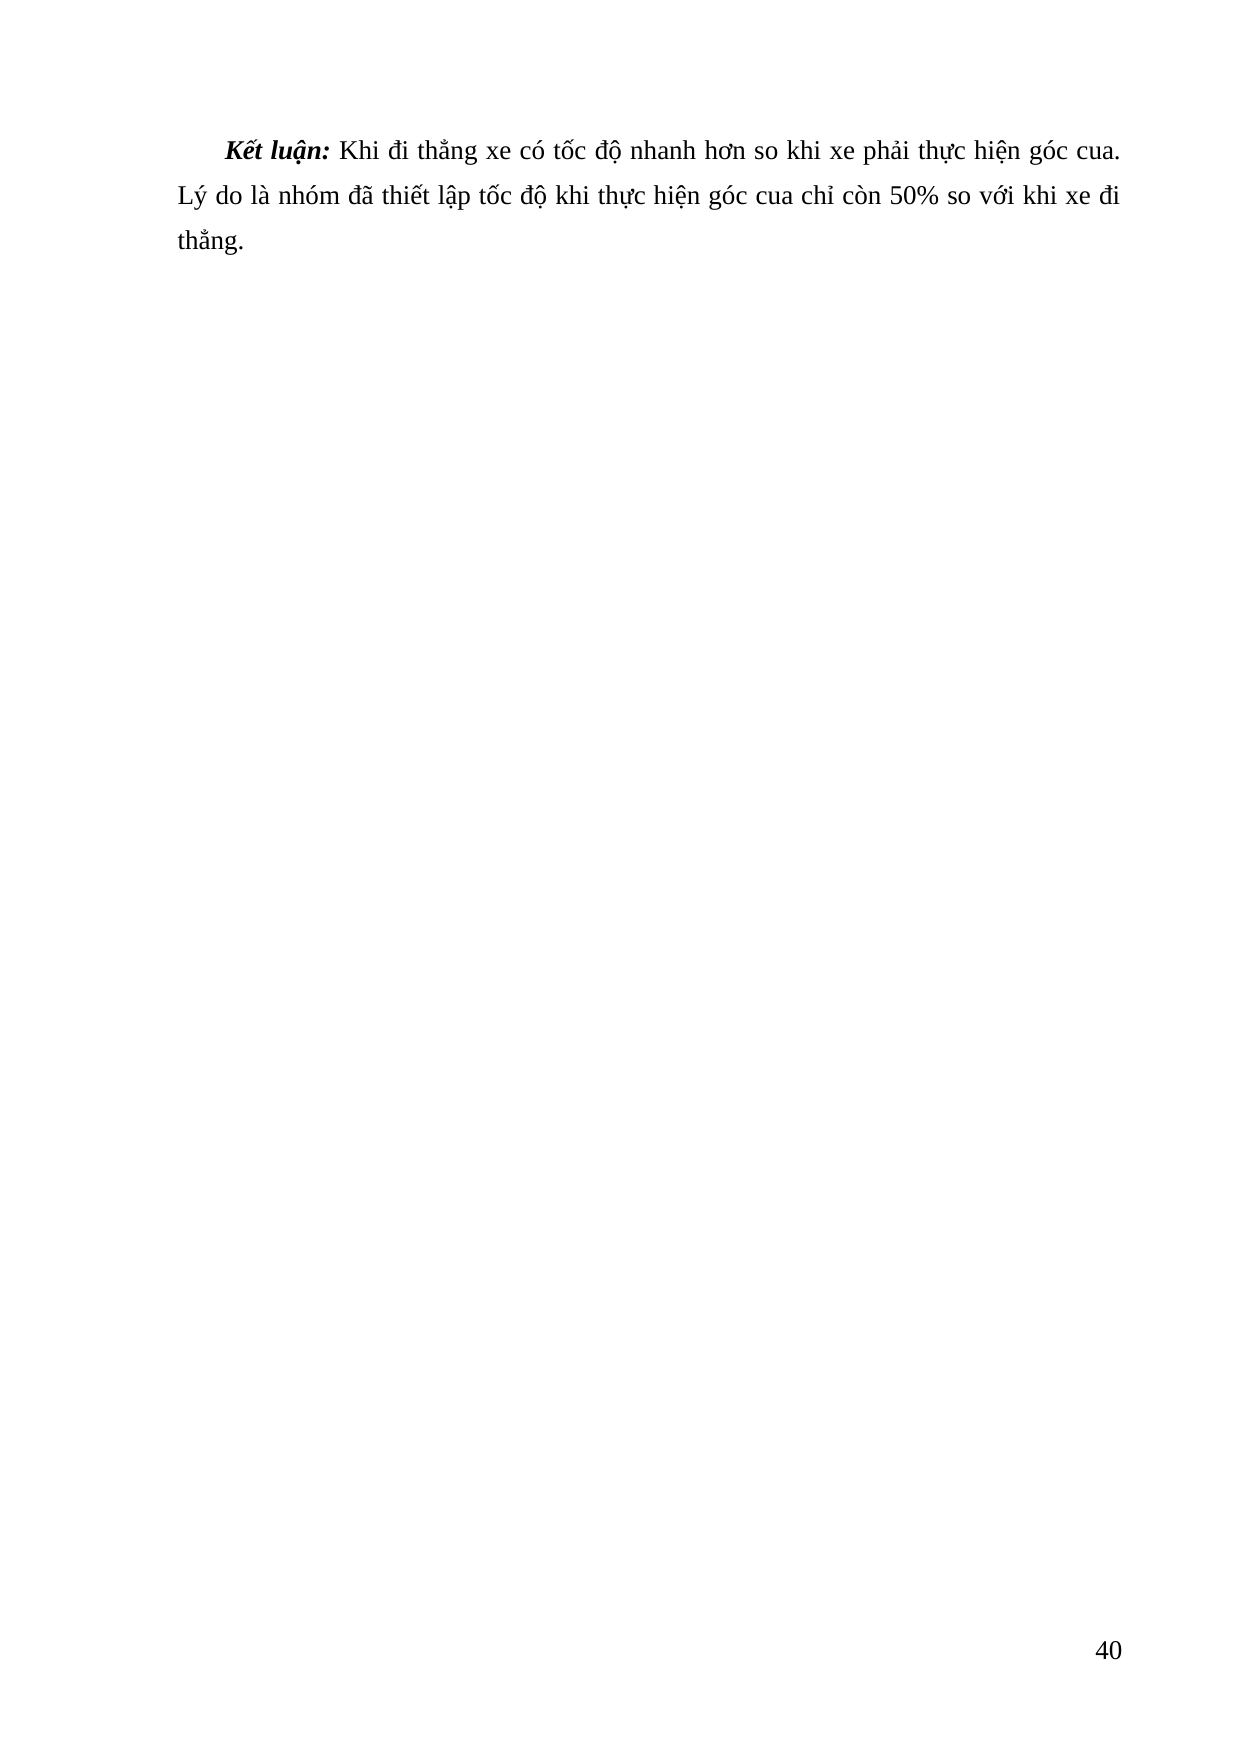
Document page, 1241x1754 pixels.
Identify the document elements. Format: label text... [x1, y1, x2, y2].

text Kết luận: Khi đi thẳng xe có tốc độ nhanh hơn so khi xe phải thực hiện góc cua. Lý do là nhóm đã thiết lập tốc độ khi thực hiện góc cua chỉ còn 50% so với khi xe đi thẳng. [177, 131, 1122, 258]
